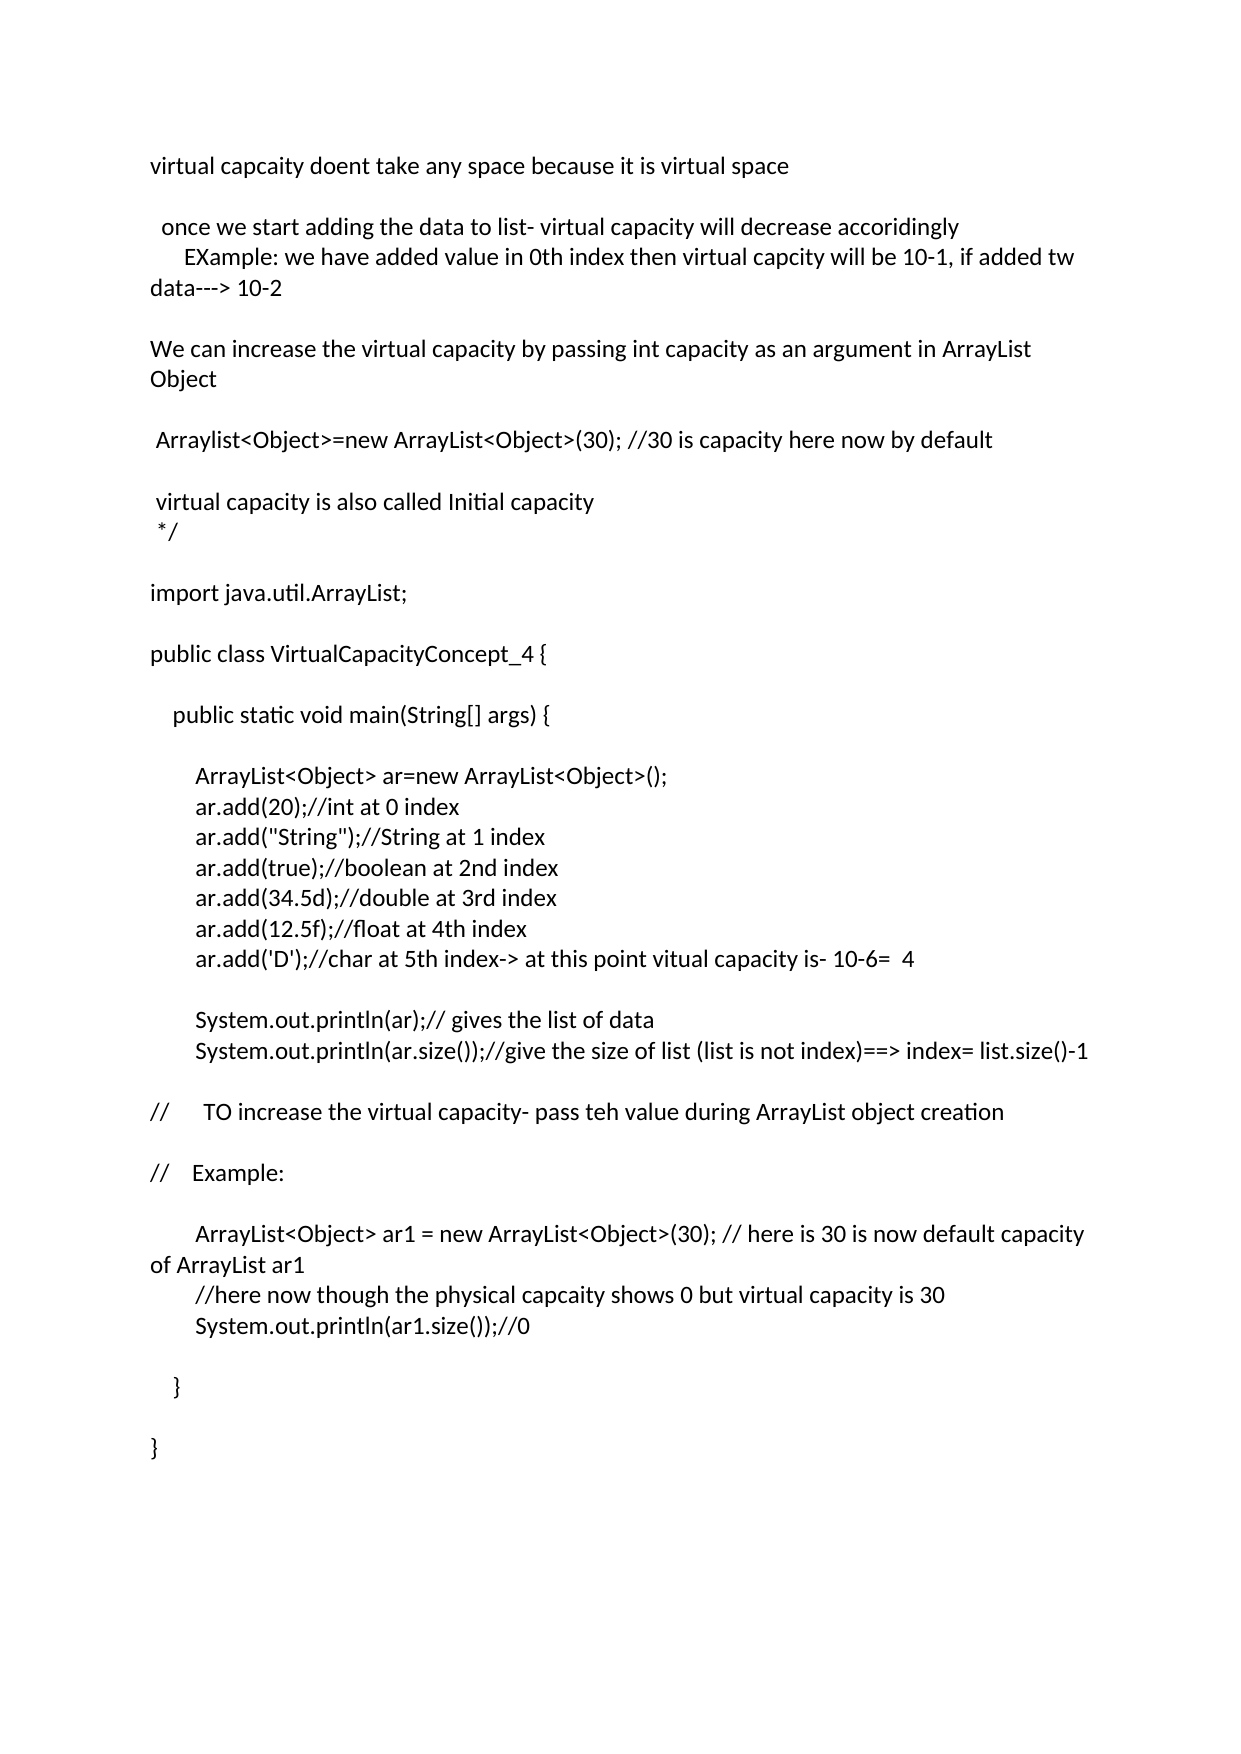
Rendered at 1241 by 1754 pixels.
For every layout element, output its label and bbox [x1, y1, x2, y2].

text [150, 150, 1090, 1462]
